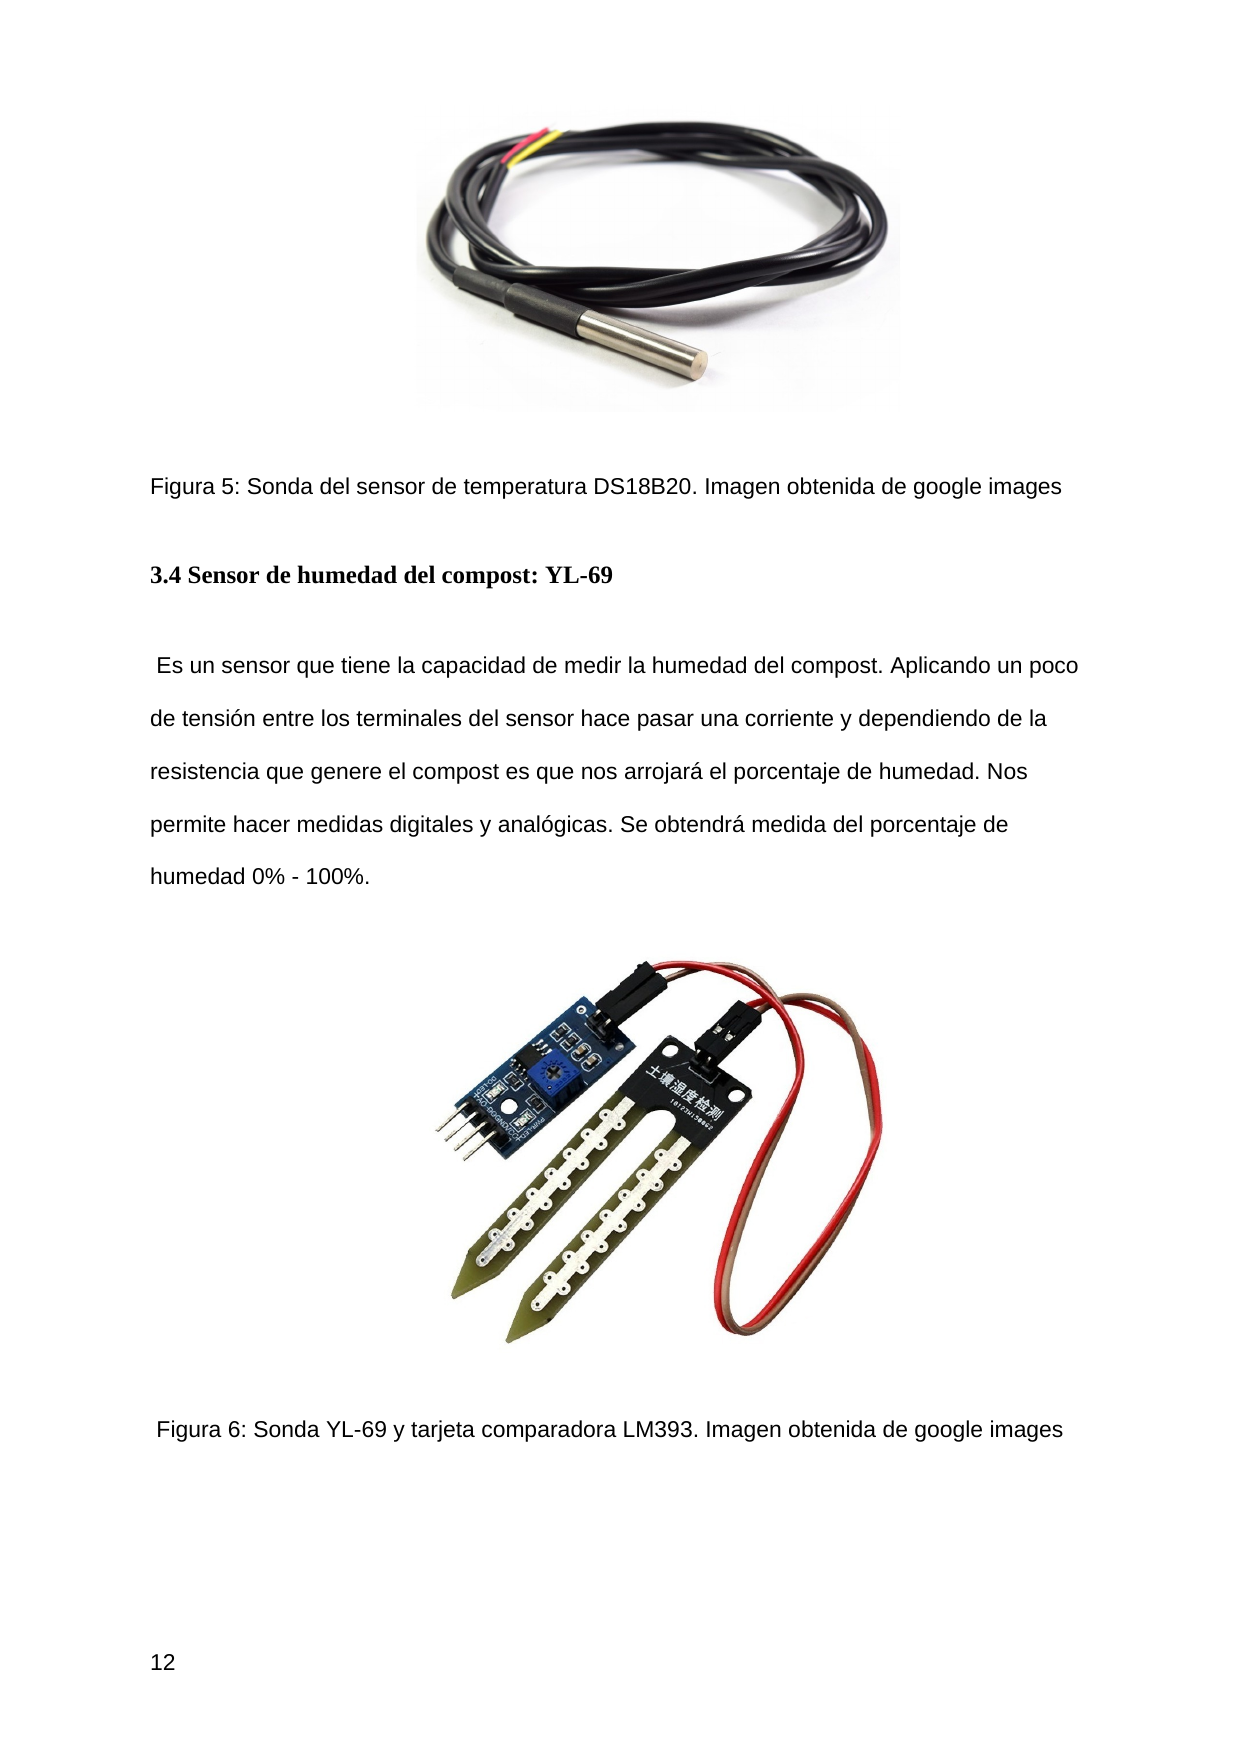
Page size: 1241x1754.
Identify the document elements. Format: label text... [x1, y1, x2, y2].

text Es un sensor que tiene la capacidad de medir la humedad del compost. Aplicando un poco de tensión entre los terminales del sensor hace pasar una corriente y dependiendo de la resistencia que genere el compost es que nos arrojará el porcentaje de humedad. Nos permite hacer medidas digitales y analógicas. Se obtendrá medida del porcentaje de humedad 0% - 100%. [150, 652, 1090, 889]
subtitle 3.4 Sensor de humedad del compost: YL-69 [150, 560, 1090, 589]
text Figura 5: Sonda del sensor de temperatura DS18B20. Imagen obtenida de google images [150, 473, 1090, 499]
picture [414, 105, 902, 412]
text Figura 6: Sonda YL-69 y tarjeta comparadora LM393. Imagen obtenida de google images [150, 1416, 1090, 1442]
picture [424, 950, 891, 1355]
